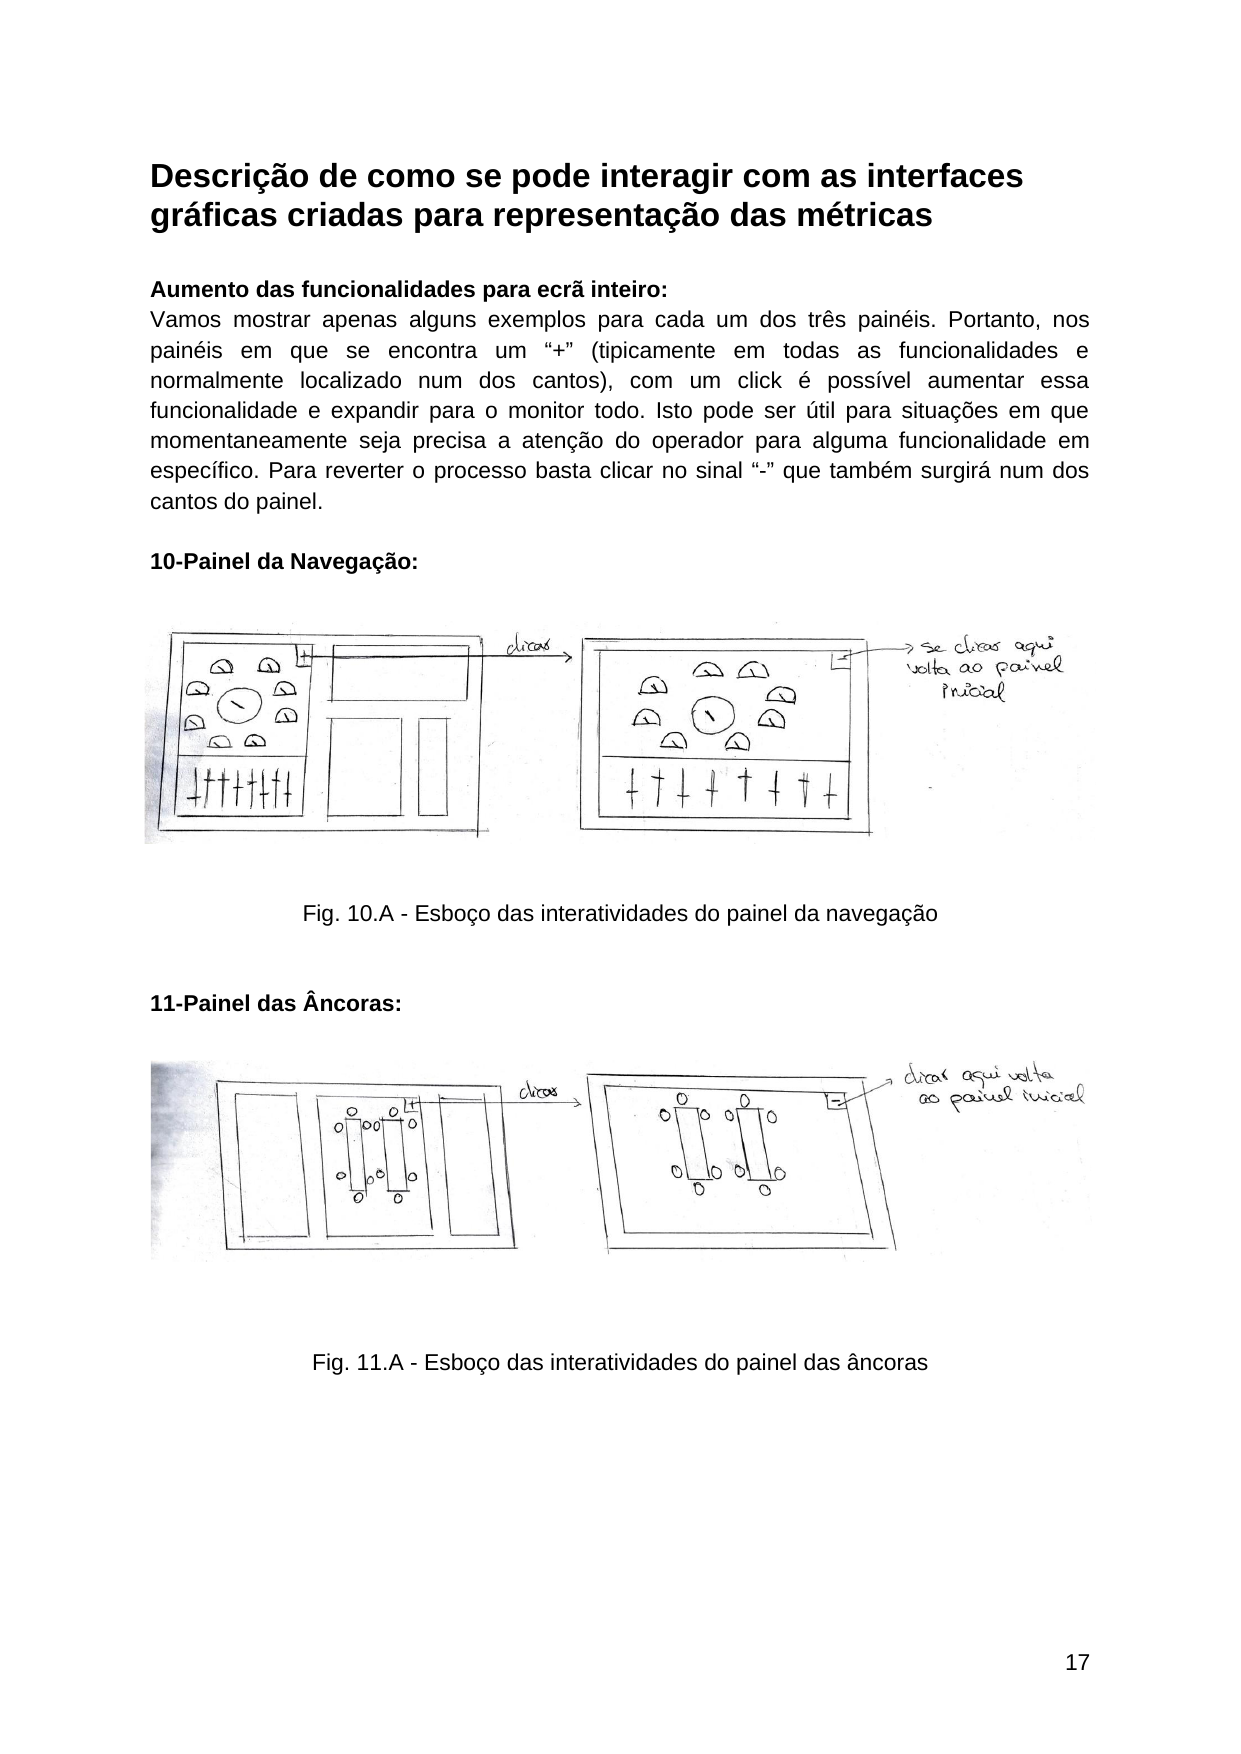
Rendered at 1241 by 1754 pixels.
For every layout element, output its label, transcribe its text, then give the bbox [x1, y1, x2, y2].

text Fig. 11.A - Esboço das interatividades do painel das âncoras [150, 1349, 1090, 1375]
text Aumento das funcionalidades para ecrã inteiro: [150, 276, 1090, 302]
text 10-Painel da Navegação: [150, 548, 1090, 574]
subtitle Descrição de como se pode interagir com as interfaces gráficas criadas para representação das métricas [150, 157, 1090, 233]
text Vamos mostrar apenas alguns exemplos para cada um dos três painéis. Portanto, nos painéis em que se encontra um “+” (tipicamente em todas as funcionalidades e normalmente localizado num dos cantos), com um click é possível aumentar essa funcionalidade e expandir para o monitor todo. Isto pode ser útil para situações em que momentaneamente seja precisa a atenção do operador para alguma funcionalidade em específico. Para reverter o processo basta clicar no sinal “-” que também surgirá num dos cantos do painel. [150, 306, 1090, 514]
text Fig. 10.A - Esboço das interatividades do painel da navegação [150, 900, 1090, 926]
picture [144, 621, 1097, 844]
text 11-Painel das Âncoras: [150, 990, 1090, 1017]
picture [150, 1060, 1092, 1262]
